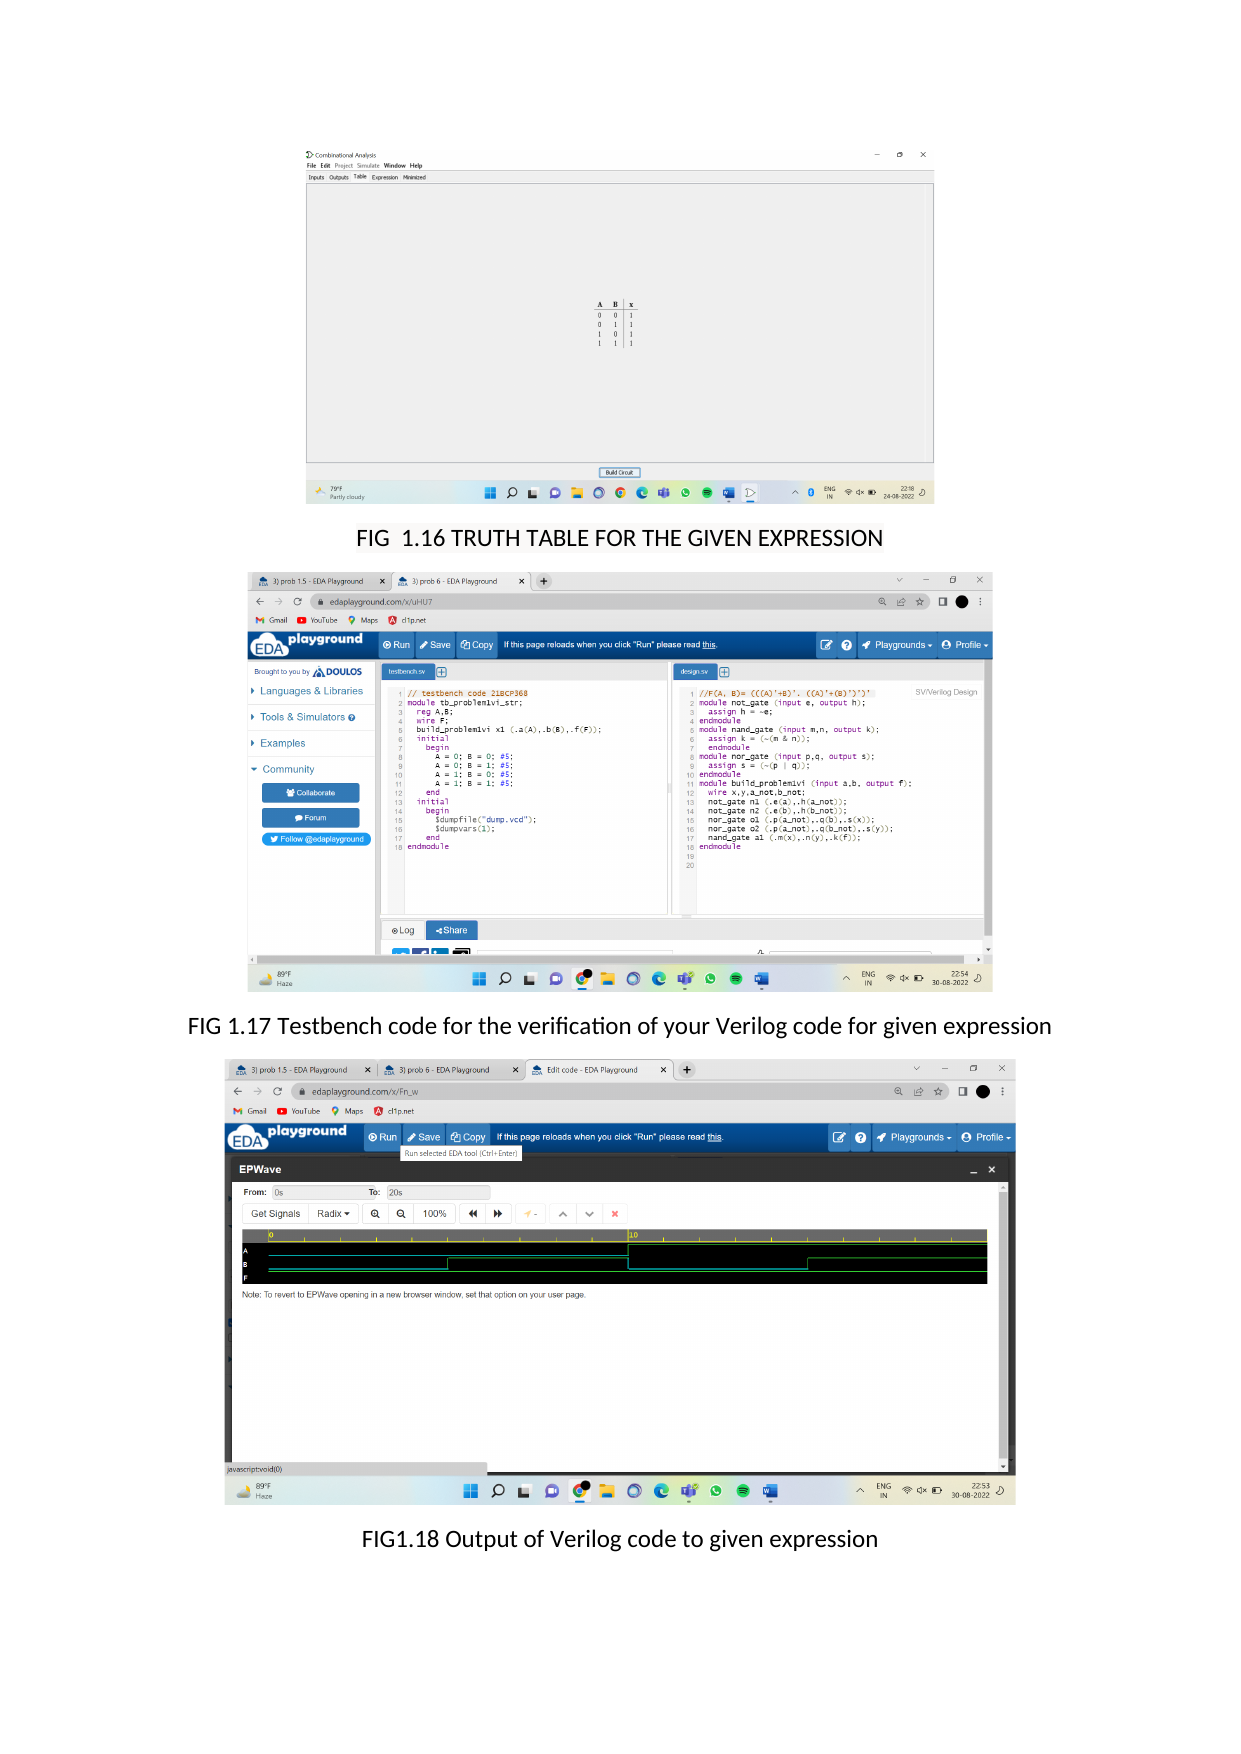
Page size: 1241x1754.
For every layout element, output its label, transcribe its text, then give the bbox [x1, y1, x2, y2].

text FIG 1.17 Testbench code for the verification of your Verilog code for given expression [150, 1010, 1090, 1041]
text FIG1.18 Output of Verilog code to given expression [150, 1523, 1090, 1554]
picture [247, 572, 993, 992]
picture [305, 150, 935, 504]
picture [224, 1059, 1016, 1505]
text FIG 1.16 TRUTH TABLE FOR THE GIVEN EXPRESSION [150, 522, 1090, 553]
